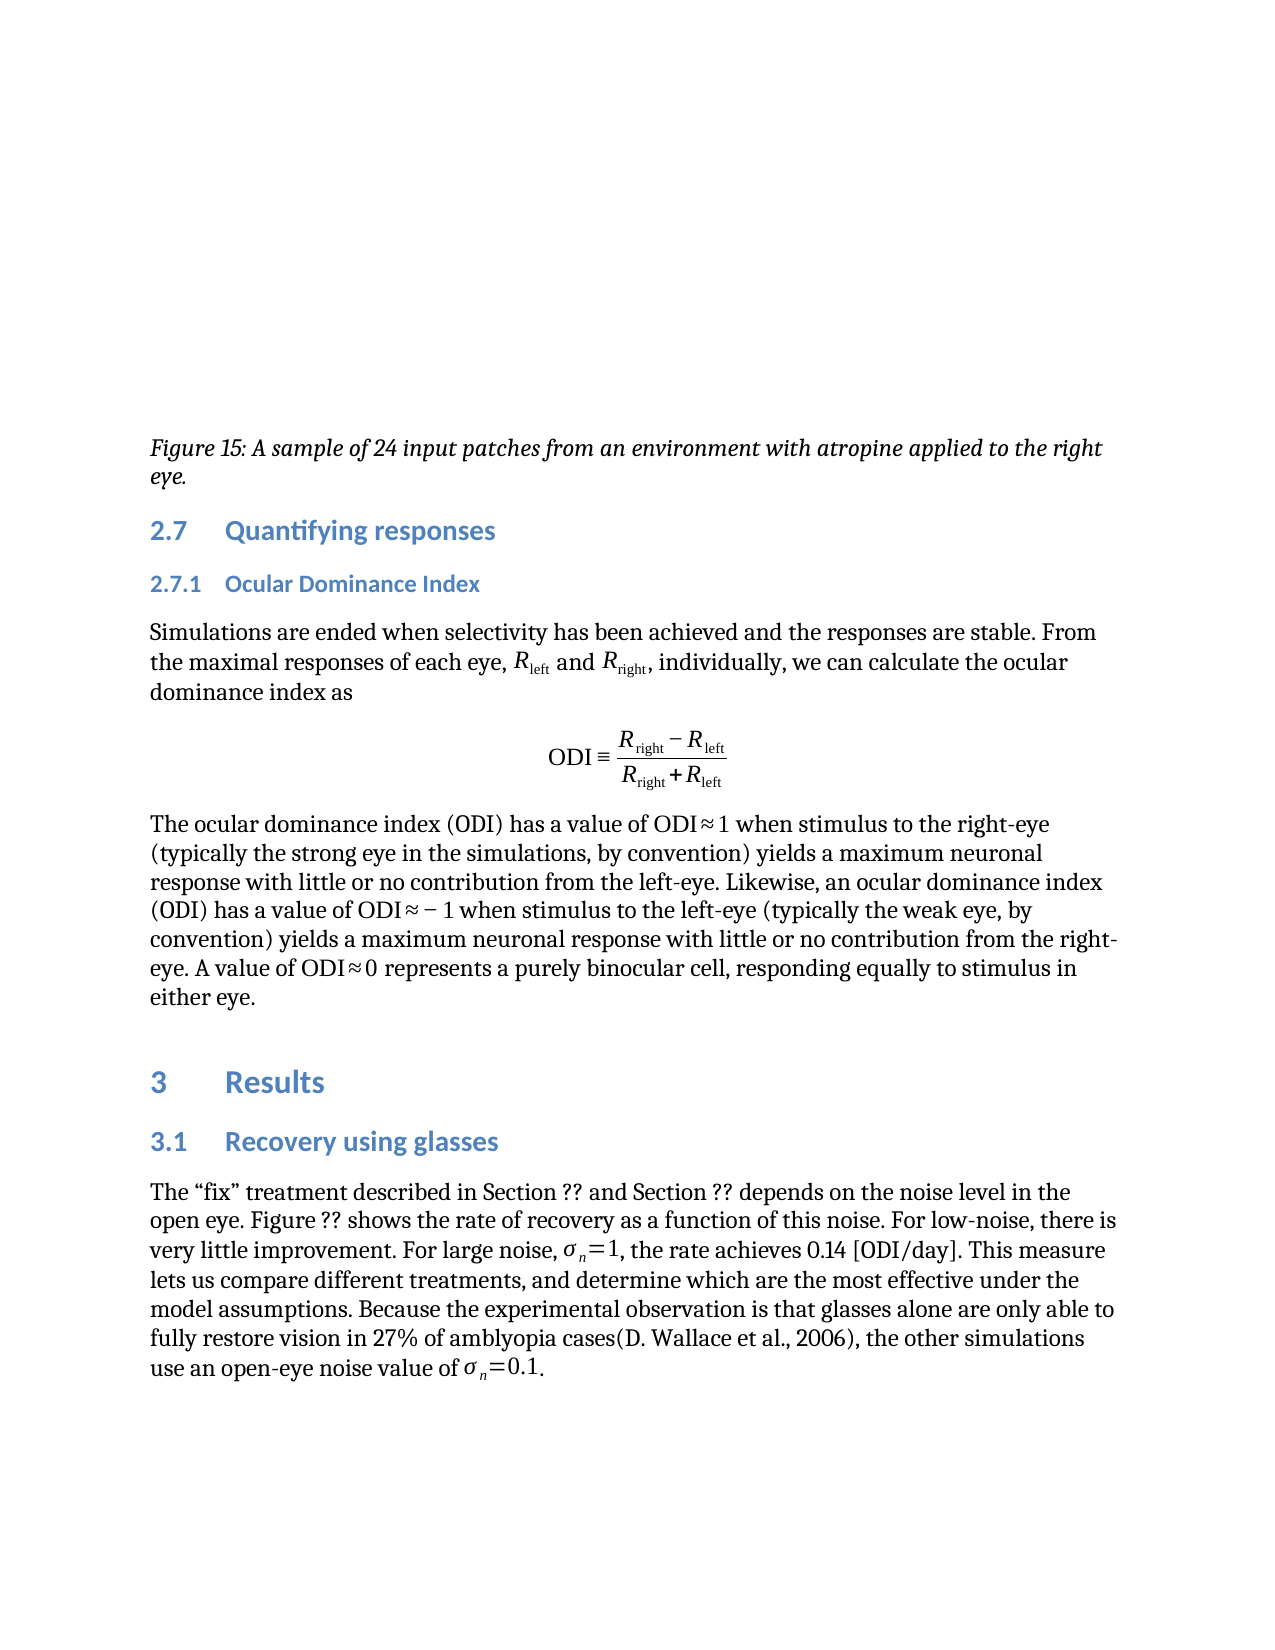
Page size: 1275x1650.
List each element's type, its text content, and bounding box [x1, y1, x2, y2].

subtitle 3.1 Recovery using glasses [150, 1123, 1125, 1159]
text Figure 15: A sample of 24 input patches from an environment with atropine applied to the right eye. [150, 433, 1125, 491]
text The “fix” treatment described in Section ?? and Section ?? depends on the noise level in the open eye. Figure ?? shows the rate of recovery as a function of this noise. For low-noise, there is very little improvement. For large noise, , the rate achieves 0.14 [ODI/day]. This measure lets us compare different treatments, and determine which are the most effective under the model assumptions. Because the experimental observation is that glasses alone are only able to fully restore vision in 27% of amblyopia cases(D. Wallace et al., 2006), the other simulations use an open-eye noise value of . [150, 1177, 1125, 1384]
text The ocular dominance index (ODI) has a value of when stimulus to the right-eye (typically the strong eye in the simulations, by convention) yields a maximum neuronal response with little or no contribution from the left-eye. Likewise, an ocular dominance index (ODI) has a value of when stimulus to the left-eye (typically the weak eye, by convention) yields a maximum neuronal response with little or no contribution from the right-eye. A value of represents a purely binocular cell, responding equally to stimulus in either eye. [150, 810, 1125, 1011]
subtitle 2.7 Quantifying responses [150, 512, 1125, 547]
subtitle 3 Results [150, 1061, 1125, 1102]
text Simulations are ended when selectivity has been achieved and the responses are stable. From the maximal responses of each eye, and , individually, we can calculate the ocular dominance index as [150, 617, 1125, 706]
subtitle 2.7.1 Ocular Dominance Index [150, 568, 1125, 599]
